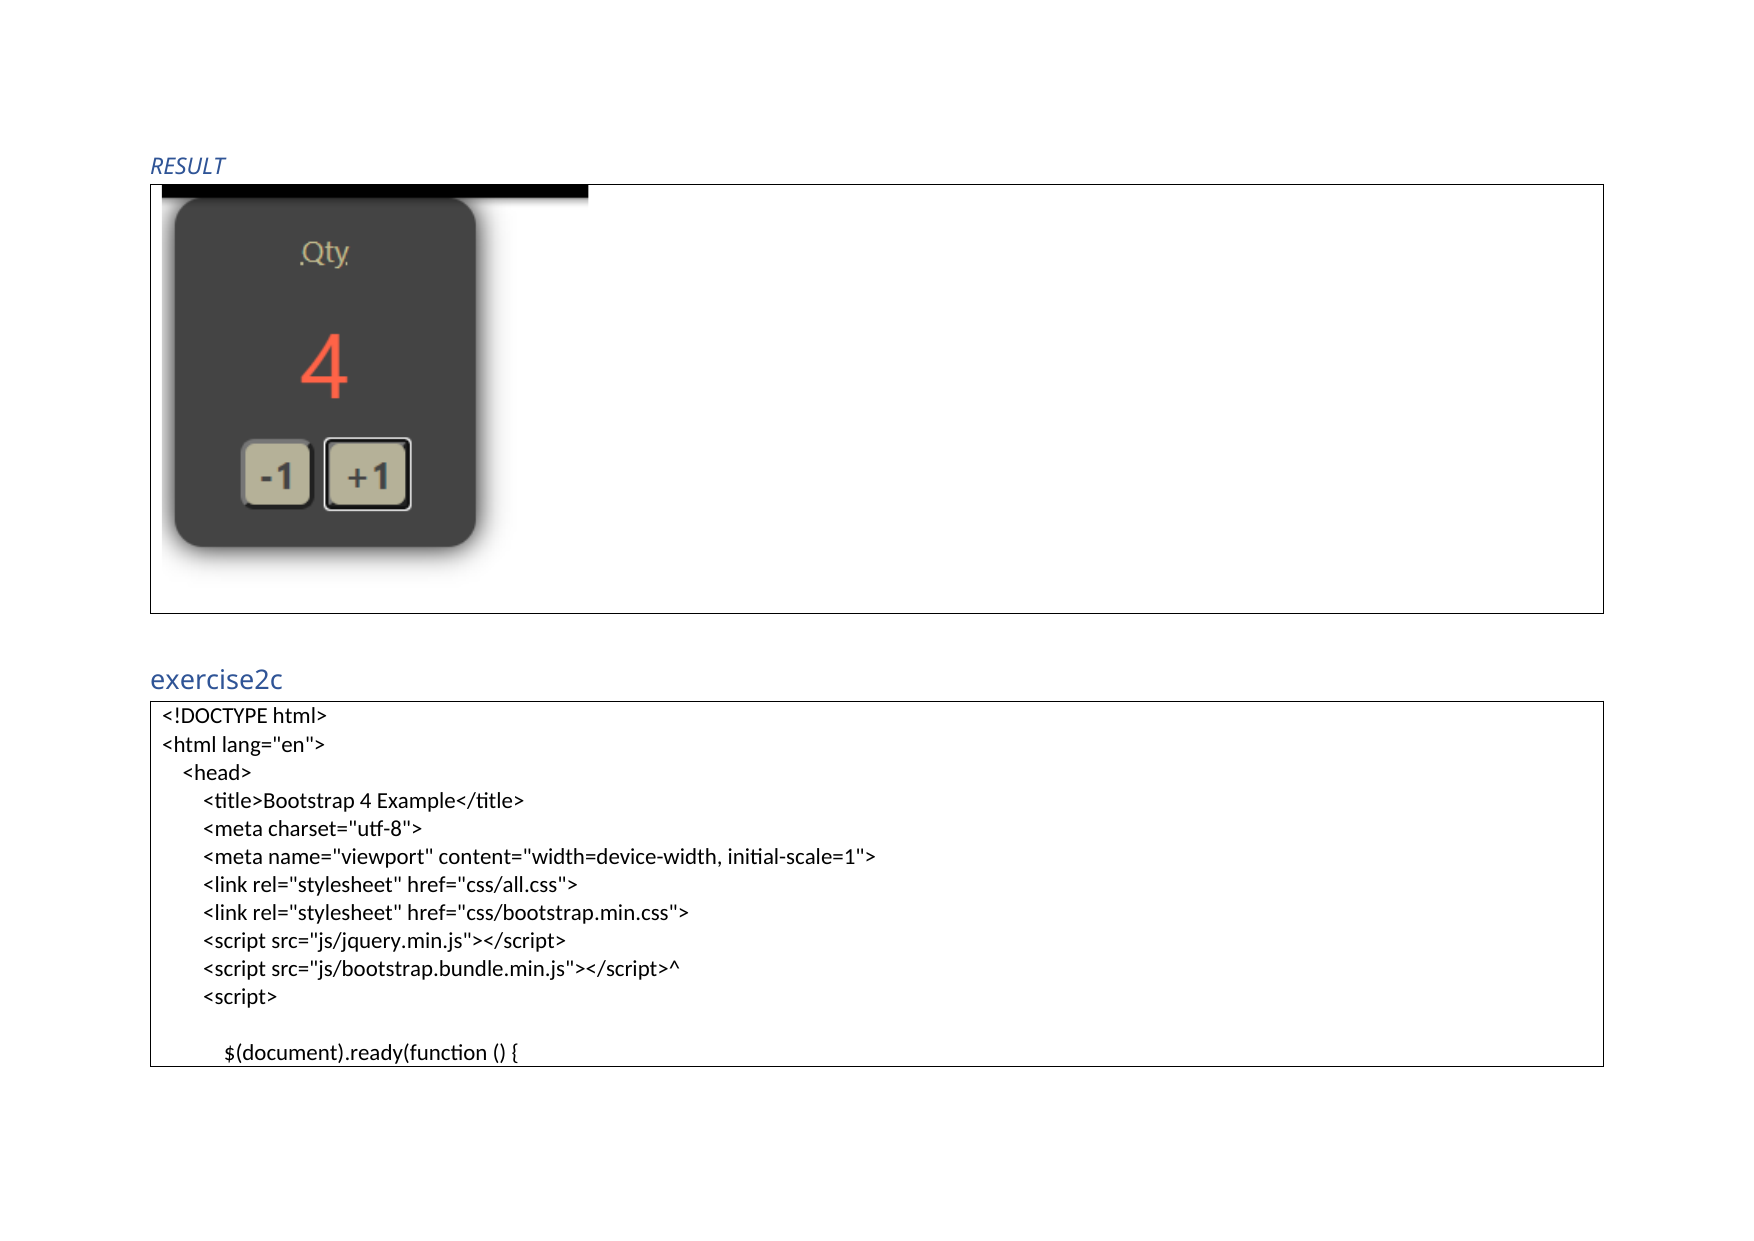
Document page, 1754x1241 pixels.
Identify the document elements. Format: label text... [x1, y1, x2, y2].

table_header [151, 185, 161, 613]
subtitle exercise2c [150, 661, 1604, 698]
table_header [151, 702, 1603, 1066]
picture [161, 184, 589, 613]
subtitle RESULT [150, 150, 1604, 181]
table_header [589, 185, 1603, 613]
